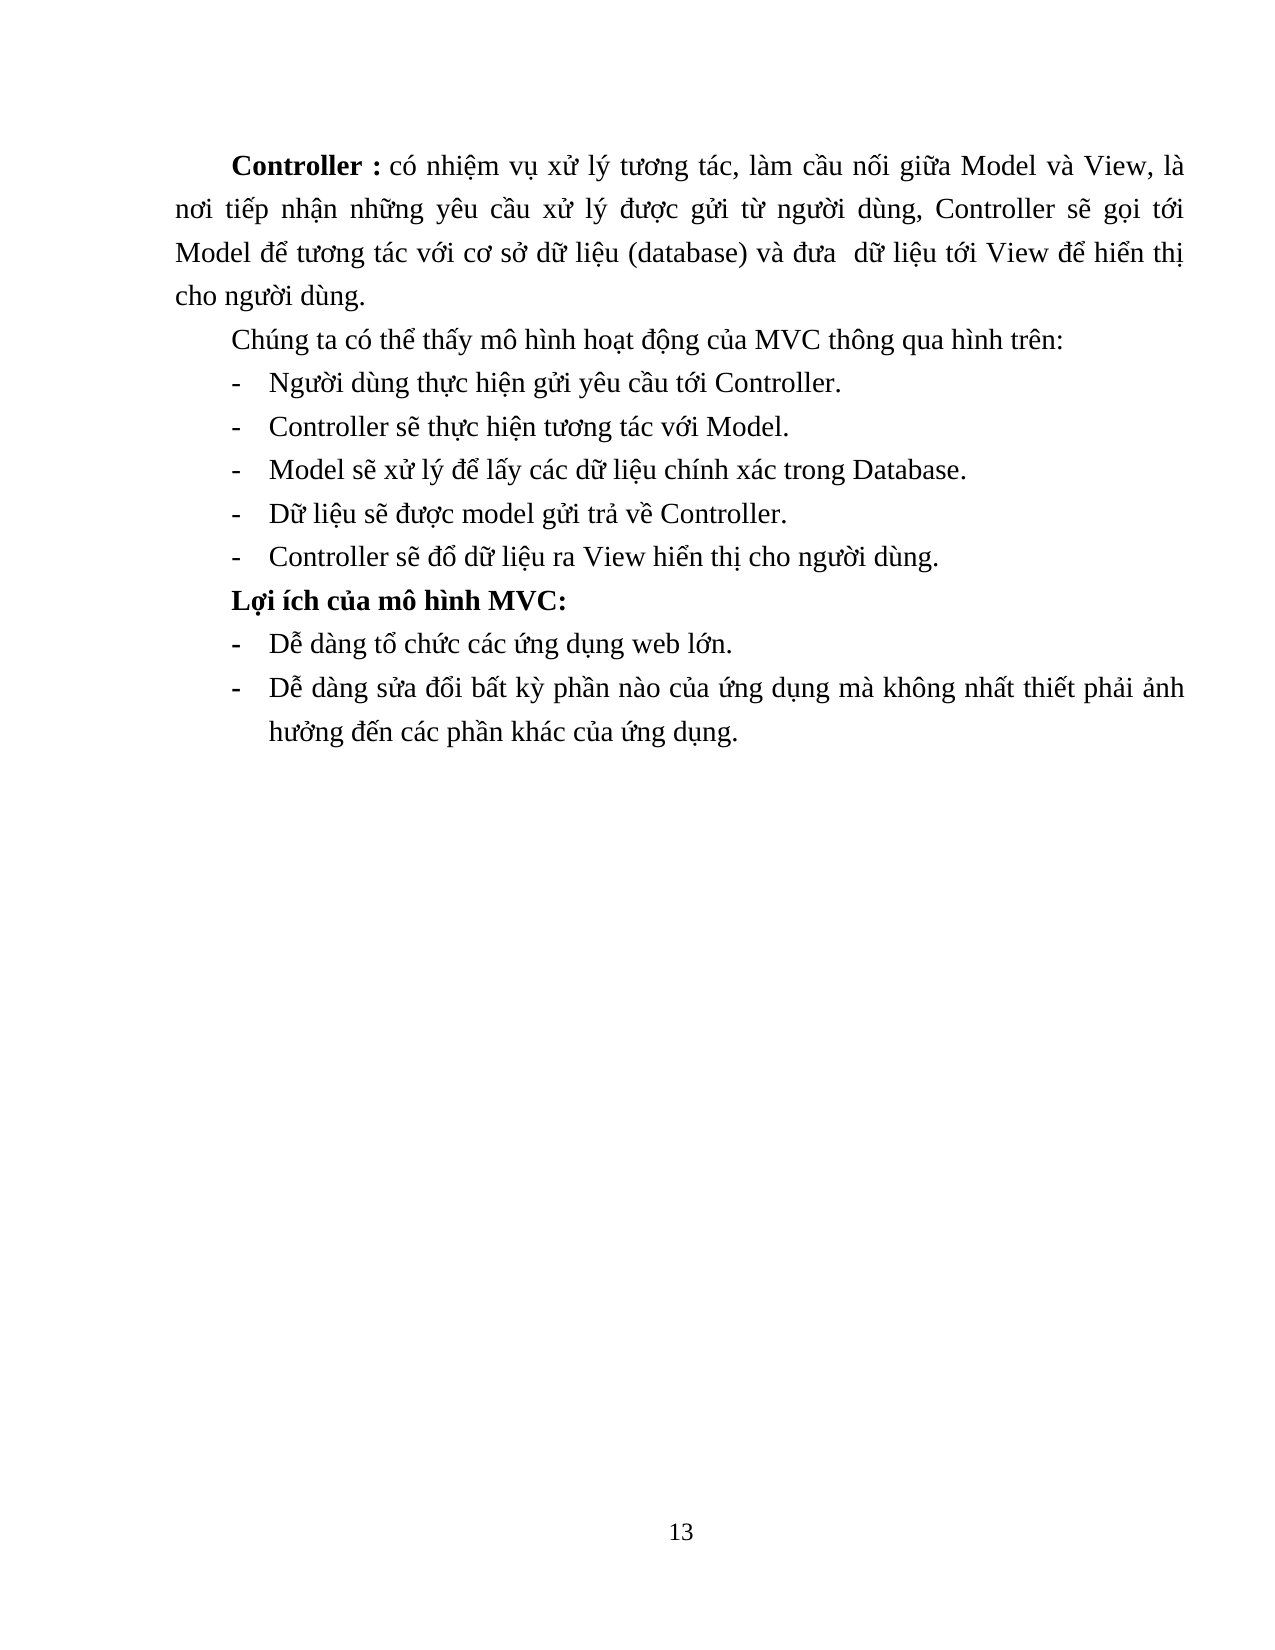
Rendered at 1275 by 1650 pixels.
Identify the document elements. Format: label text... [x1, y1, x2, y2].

list Lợi ích của mô hình MVC: [231, 583, 1186, 617]
list Dữ liệu sẽ được model gửi trả về Controller. [231, 496, 1186, 529]
text Chúng ta có thể thấy mô hình hoạt động của MVC thông qua hình trên: [175, 322, 1186, 355]
list Controller sẽ thực hiện tương tác với Model. [231, 409, 1186, 442]
text Controller : có nhiệm vụ xử lý tương tác, làm cầu nối giữa Model và View, là nơi tiếp nhận những yêu cầu xử lý được gửi từ người dùng, Controller sẽ gọi tới Model để tương tác với cơ sở dữ liệu (database) và đưa dữ liệu tới View để hiển thị cho người dùng. [175, 148, 1186, 312]
list Người dùng thực hiện gửi yêu cầu tới Controller. [231, 365, 1186, 399]
list Controller sẽ đổ dữ liệu ra View hiển thị cho người dùng. [231, 539, 1186, 573]
list Dễ dàng tổ chức các ứng dụng web lớn. [231, 627, 1186, 660]
list Dễ dàng sửa đổi bất kỳ phần nào của ứng dụng mà không nhất thiết phải ảnh hưởng đến các phần khác của ứng dụng. [231, 670, 1186, 747]
list Model sẽ xử lý để lấy các dữ liệu chính xác trong Database. [231, 452, 1186, 486]
